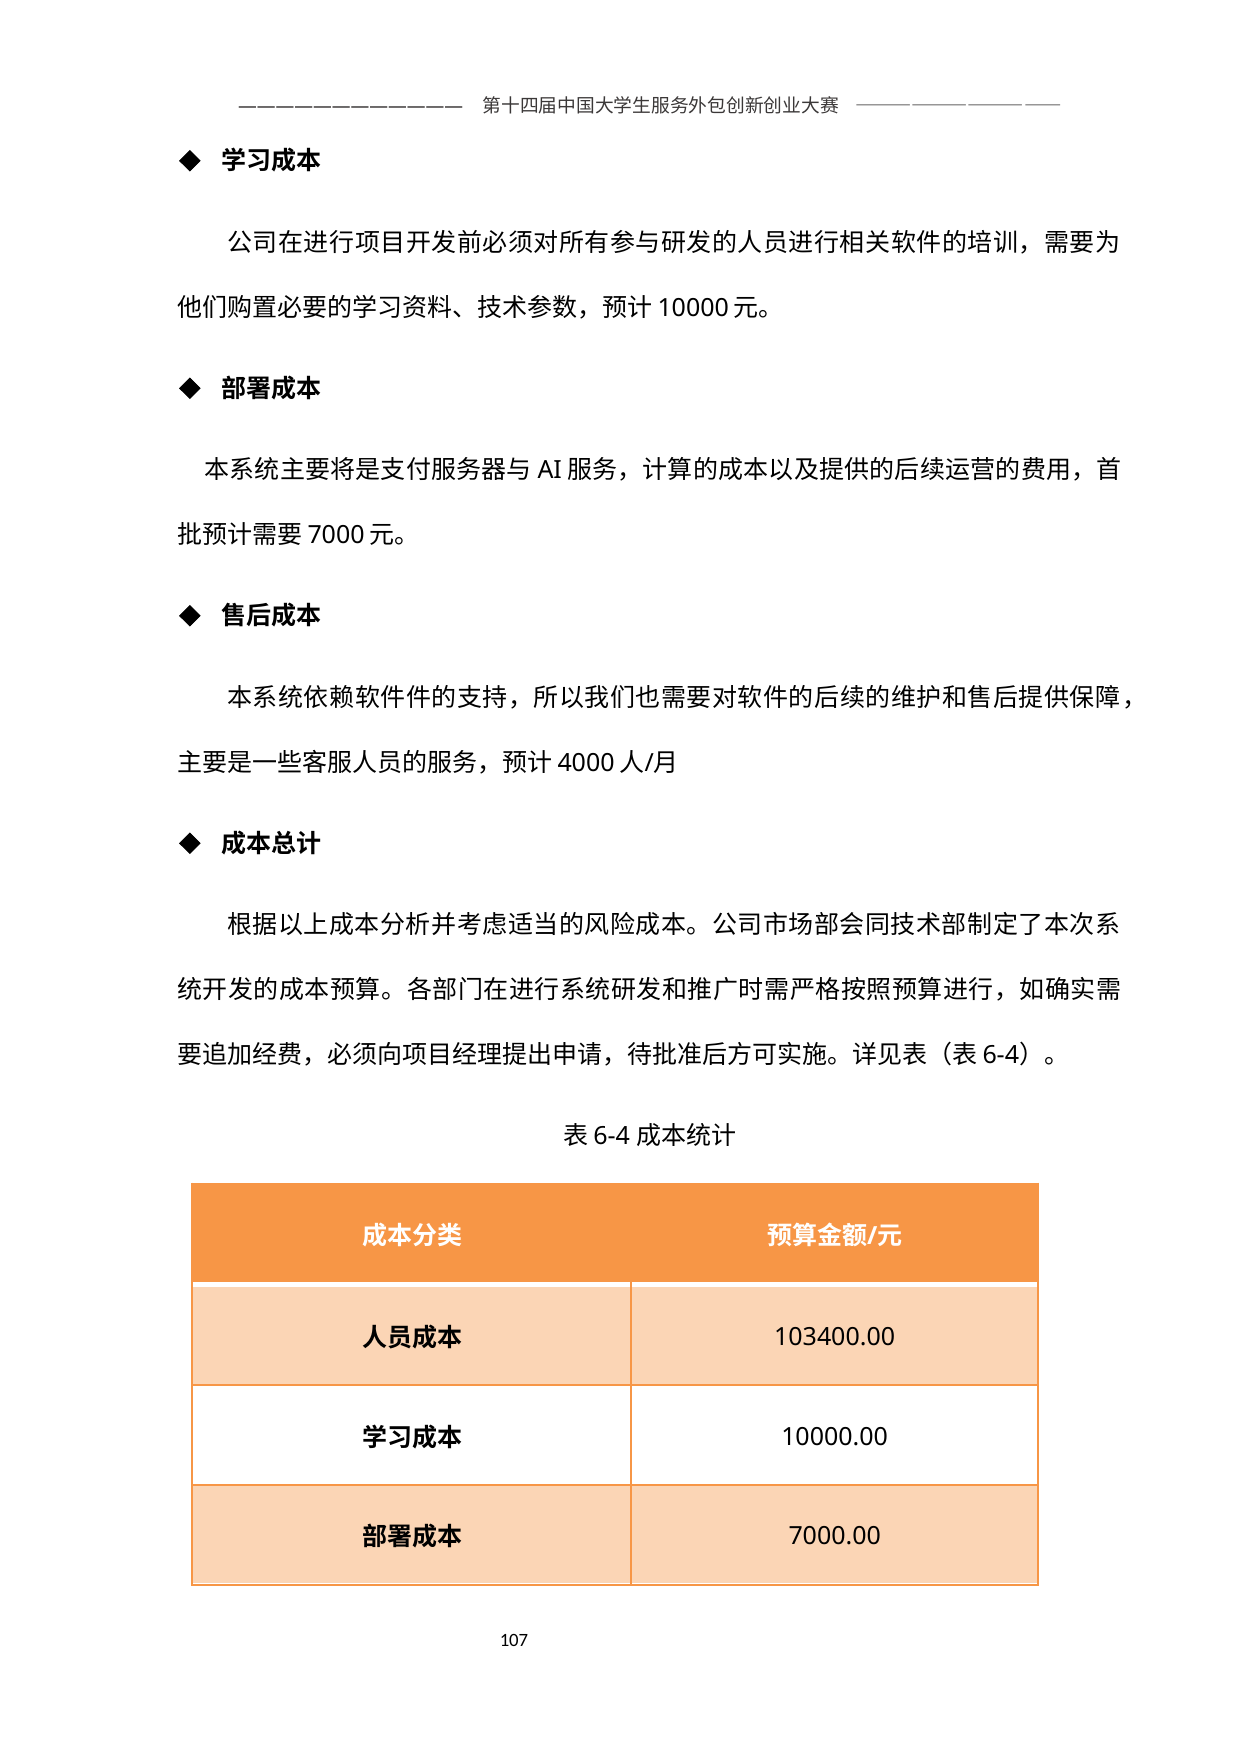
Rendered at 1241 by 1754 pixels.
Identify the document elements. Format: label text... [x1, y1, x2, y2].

list 学习成本 [177, 126, 1122, 191]
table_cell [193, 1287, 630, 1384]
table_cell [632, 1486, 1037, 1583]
list 部署成本 [177, 354, 1122, 419]
list 售后成本 [177, 581, 1122, 646]
text 根据以上成本分析并考虑适当的风险成本。公司市场部会同技术部制定了本次系统开发的成本预算。各部门在进行系统研发和推广时需严格按照预算进行，如确实需要追加经费，必须向项目经理提出申请，待批准后方可实施。详见表（表6-4）。 [177, 890, 1122, 1085]
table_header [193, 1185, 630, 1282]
list 成本总计 [177, 809, 1122, 874]
text 公司在进行项目开发前必须对所有参与研发的人员进行相关软件的培训，需要为他们购置必要的学习资料、技术参数，预计10000元。 [177, 208, 1122, 338]
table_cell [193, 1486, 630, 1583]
text 表6-4 成本统计 [177, 1101, 1122, 1166]
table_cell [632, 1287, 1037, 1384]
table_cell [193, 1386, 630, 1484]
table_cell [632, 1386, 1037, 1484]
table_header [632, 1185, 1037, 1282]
text 本系统主要将是支付服务器与AI服务，计算的成本以及提供的后续运营的费用，首批预计需要7000元。 [177, 435, 1122, 565]
text 本系统依赖软件件的支持，所以我们也需要对软件的后续的维护和售后提供保障，主要是一些客服人员的服务，预计4000人/月 [177, 663, 1122, 793]
